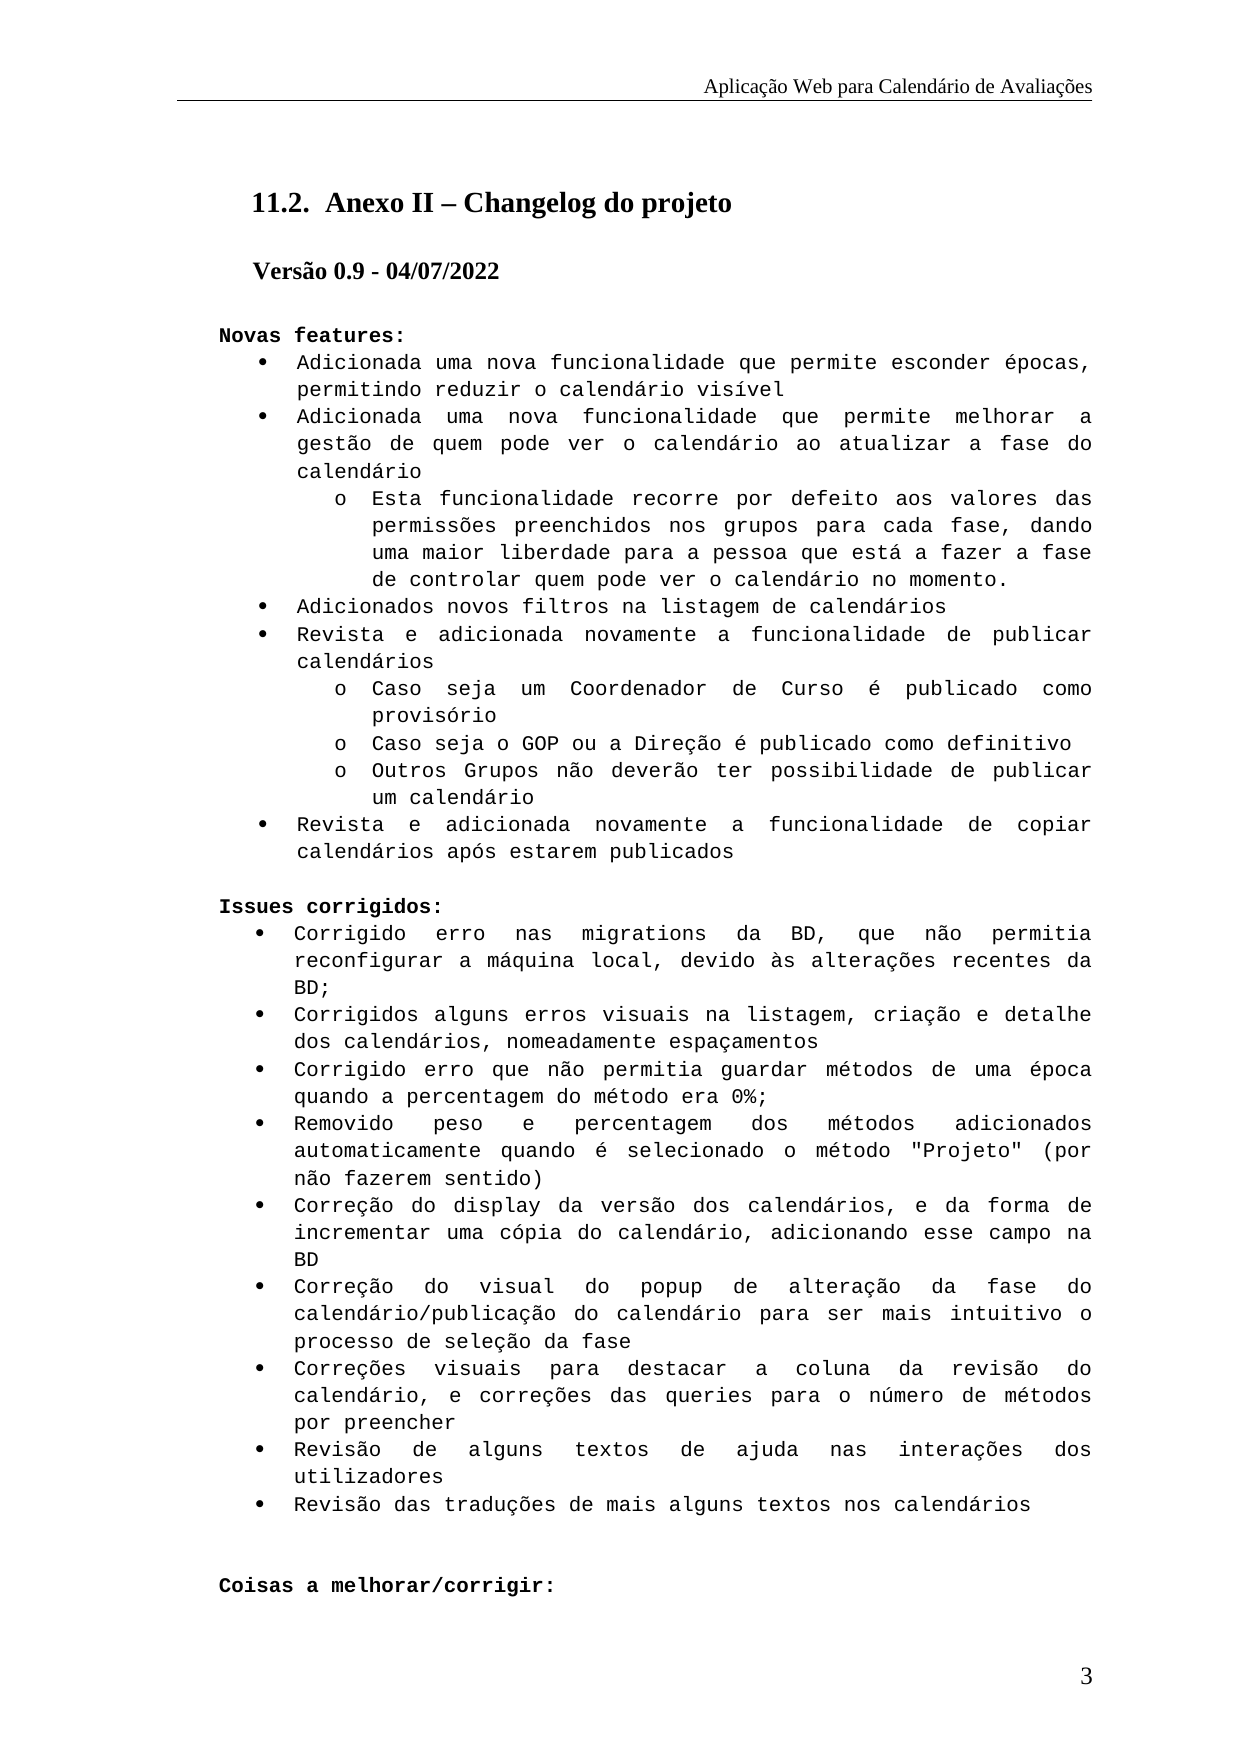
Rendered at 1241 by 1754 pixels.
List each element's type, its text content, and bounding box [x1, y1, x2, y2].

list Adicionada uma nova funcionalidade que permite melhorar a gestão de quem pode ver o calendário ao atualizar a fase do calendário [259, 406, 1092, 484]
list Revisão das traduções de mais alguns textos nos calendários [256, 1494, 1092, 1517]
list Removido peso e percentagem dos métodos adicionados automaticamente quando é selecionado o método "Projeto" (por não fazerem sentido) [256, 1113, 1092, 1191]
list Correções visuais para destacar a coluna da revisão do calendário, e correções das queries para o número de métodos por preencher [256, 1358, 1092, 1436]
text Issues corrigidos: [177, 896, 1092, 919]
list Revista e adicionada novamente a funcionalidade de publicar calendários [259, 624, 1092, 674]
list Correção do display da versão dos calendários, e da forma de incrementar uma cópia do calendário, adicionando esse campo na BD [256, 1195, 1092, 1273]
list Correção do visual do popup de alteração da fase do calendário/publicação do calendário para ser mais intuitivo o processo de seleção da fase [256, 1276, 1092, 1354]
text Novas features: [177, 325, 1092, 348]
subtitle Versão 0.9 - 04/07/2022 [252, 256, 1092, 285]
list Revisão de alguns textos de ajuda nas interações dos utilizadores [256, 1439, 1092, 1490]
list Corrigido erro que não permitia guardar métodos de uma época quando a percentagem do método era 0%; [256, 1059, 1092, 1109]
list Corrigidos alguns erros visuais na listagem, criação e detalhe dos calendários, nomeadamente espaçamentos [256, 1004, 1092, 1055]
list Caso seja o GOP ou a Direção é publicado como definitivo [334, 732, 1092, 756]
list Adicionada uma nova funcionalidade que permite esconder épocas, permitindo reduzir o calendário visível [259, 352, 1092, 403]
list Outros Grupos não deverão ter possibilidade de publicar um calendário [334, 760, 1092, 811]
list Adicionados novos filtros na listagem de calendários [259, 597, 1092, 620]
list Caso seja um Coordenador de Curso é publicado como provisório [334, 678, 1092, 729]
text Coisas a melhorar/corrigir: [177, 1575, 1092, 1599]
list Esta funcionalidade recorre por defeito aos valores das permissões preenchidos nos grupos para cada fase, dando uma maior liberdade para a pessoa que está a fazer a fase de controlar quem pode ver o calendário no momento. [334, 488, 1092, 593]
list Corrigido erro nas migrations da BD, que não permitia reconfigurar a máquina local, devido às alterações recentes da BD; [256, 923, 1092, 1001]
list Revista e adicionada novamente a funcionalidade de copiar calendários após estarem publicados [259, 814, 1092, 865]
subtitle Anexo II – Changelog do projeto [251, 185, 1092, 219]
